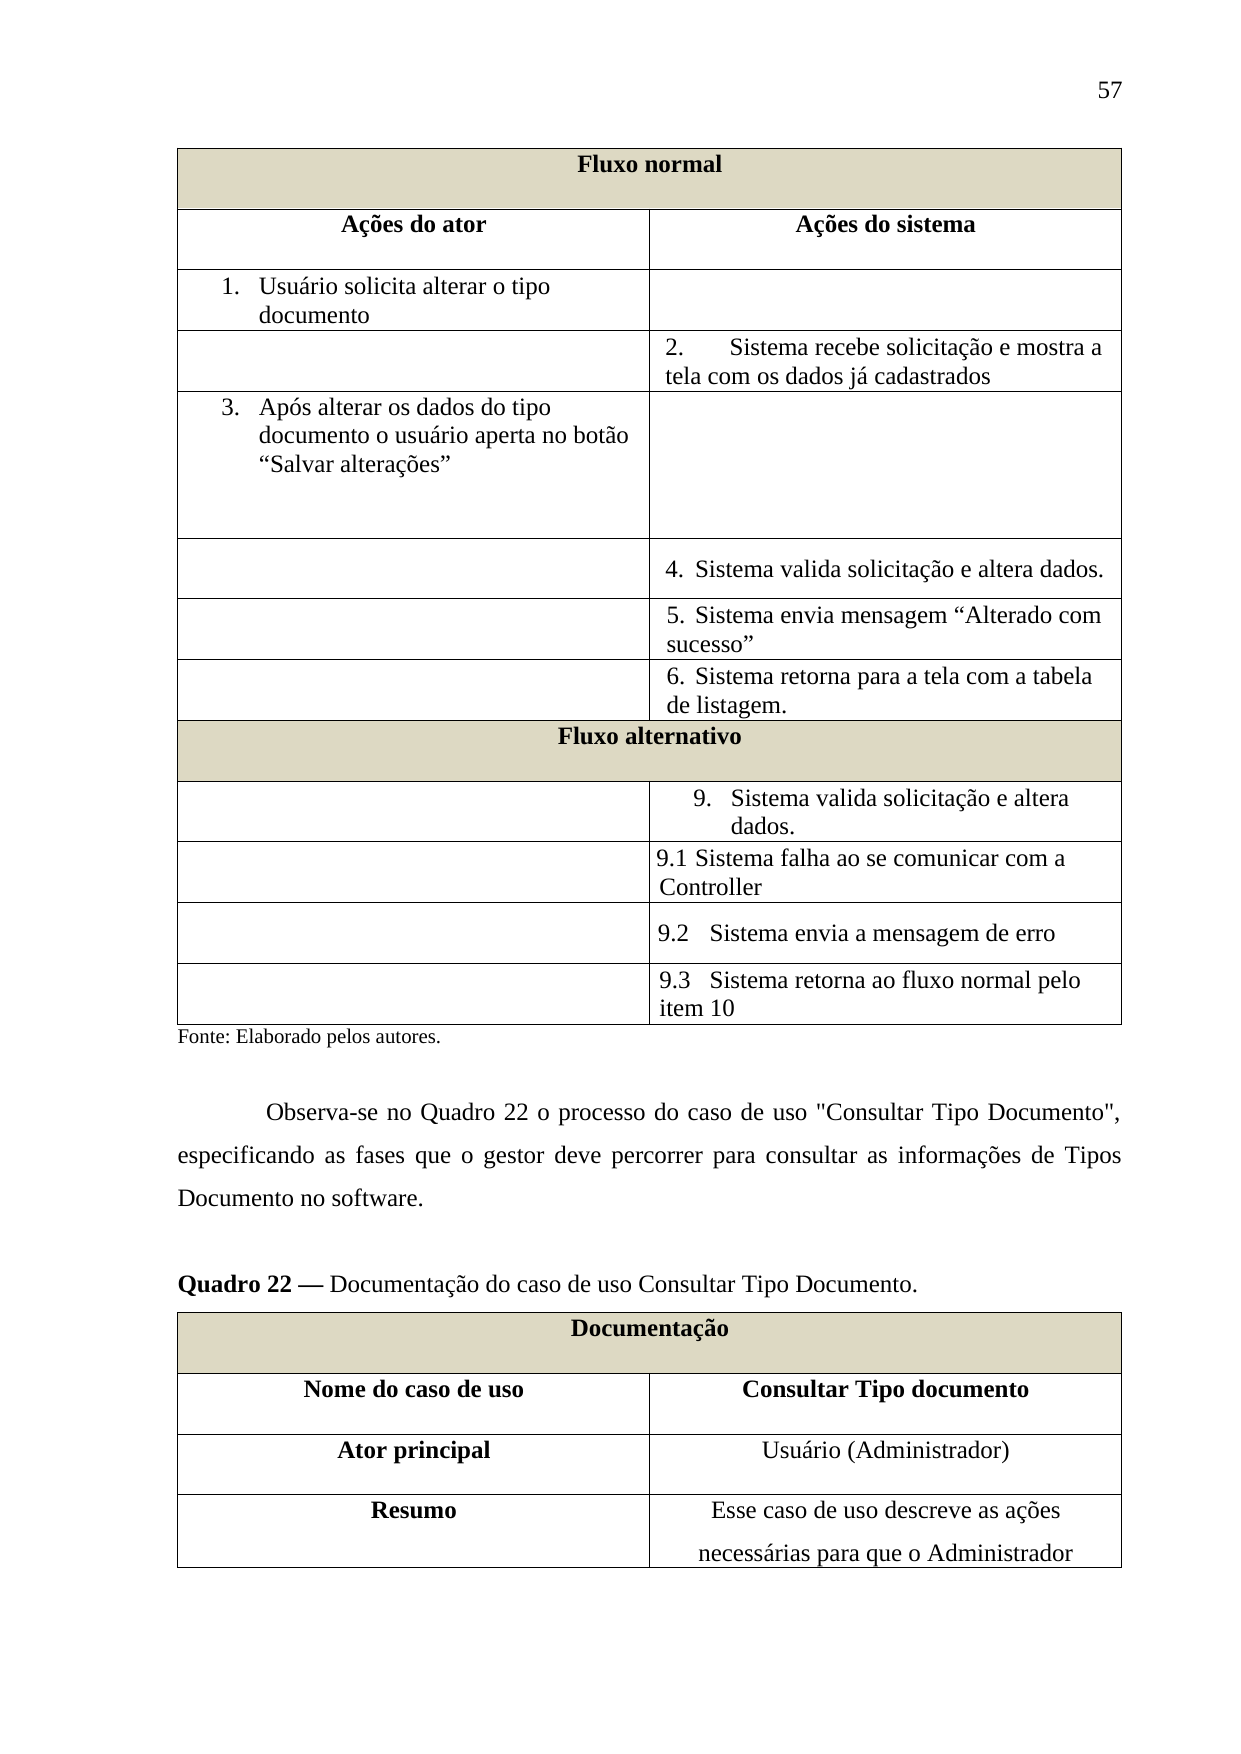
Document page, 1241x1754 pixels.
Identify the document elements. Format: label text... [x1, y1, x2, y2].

table_cell Sistema valida solicitação e altera dados. [650, 539, 1121, 598]
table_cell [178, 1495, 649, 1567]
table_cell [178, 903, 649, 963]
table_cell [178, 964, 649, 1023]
text Fonte: Elaborado pelos autores. [177, 1025, 1122, 1048]
table_cell [178, 660, 649, 720]
table_cell Fluxo normal [178, 149, 1121, 208]
table_cell [650, 270, 1121, 330]
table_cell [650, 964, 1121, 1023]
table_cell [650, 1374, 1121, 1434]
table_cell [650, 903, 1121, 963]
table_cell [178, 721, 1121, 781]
table_cell Ações do ator [178, 210, 649, 269]
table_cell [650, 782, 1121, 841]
table_cell Usuário solicita alterar o tipo documento [178, 270, 649, 330]
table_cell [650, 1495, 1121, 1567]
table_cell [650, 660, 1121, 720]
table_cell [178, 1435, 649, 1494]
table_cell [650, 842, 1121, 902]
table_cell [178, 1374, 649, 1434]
text Quadro 22 — Documentação do caso de uso Consultar Tipo Documento. [177, 1269, 1122, 1298]
table_cell Após alterar os dados do tipo documento o usuário aperta no botão “Salvar alterações” [178, 392, 649, 538]
table_cell Sistema envia mensagem “Alterado com sucesso” [650, 599, 1121, 659]
table_cell Sistema recebe solicitação e mostra a tela com os dados já cadastrados [650, 331, 1121, 391]
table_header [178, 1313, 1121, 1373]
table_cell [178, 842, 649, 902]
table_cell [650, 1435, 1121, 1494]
table_cell [178, 331, 649, 391]
text Observa-se no Quadro 22 o processo do caso de uso "Consultar Tipo Documento", especificando as fases que o gestor deve percorrer para consultar as informações de Tipos Documento no software. [177, 1097, 1122, 1212]
table_cell [650, 392, 1121, 538]
table_cell [178, 599, 649, 659]
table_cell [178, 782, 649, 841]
table_cell Ações do sistema [650, 210, 1121, 269]
table_cell [178, 539, 649, 598]
